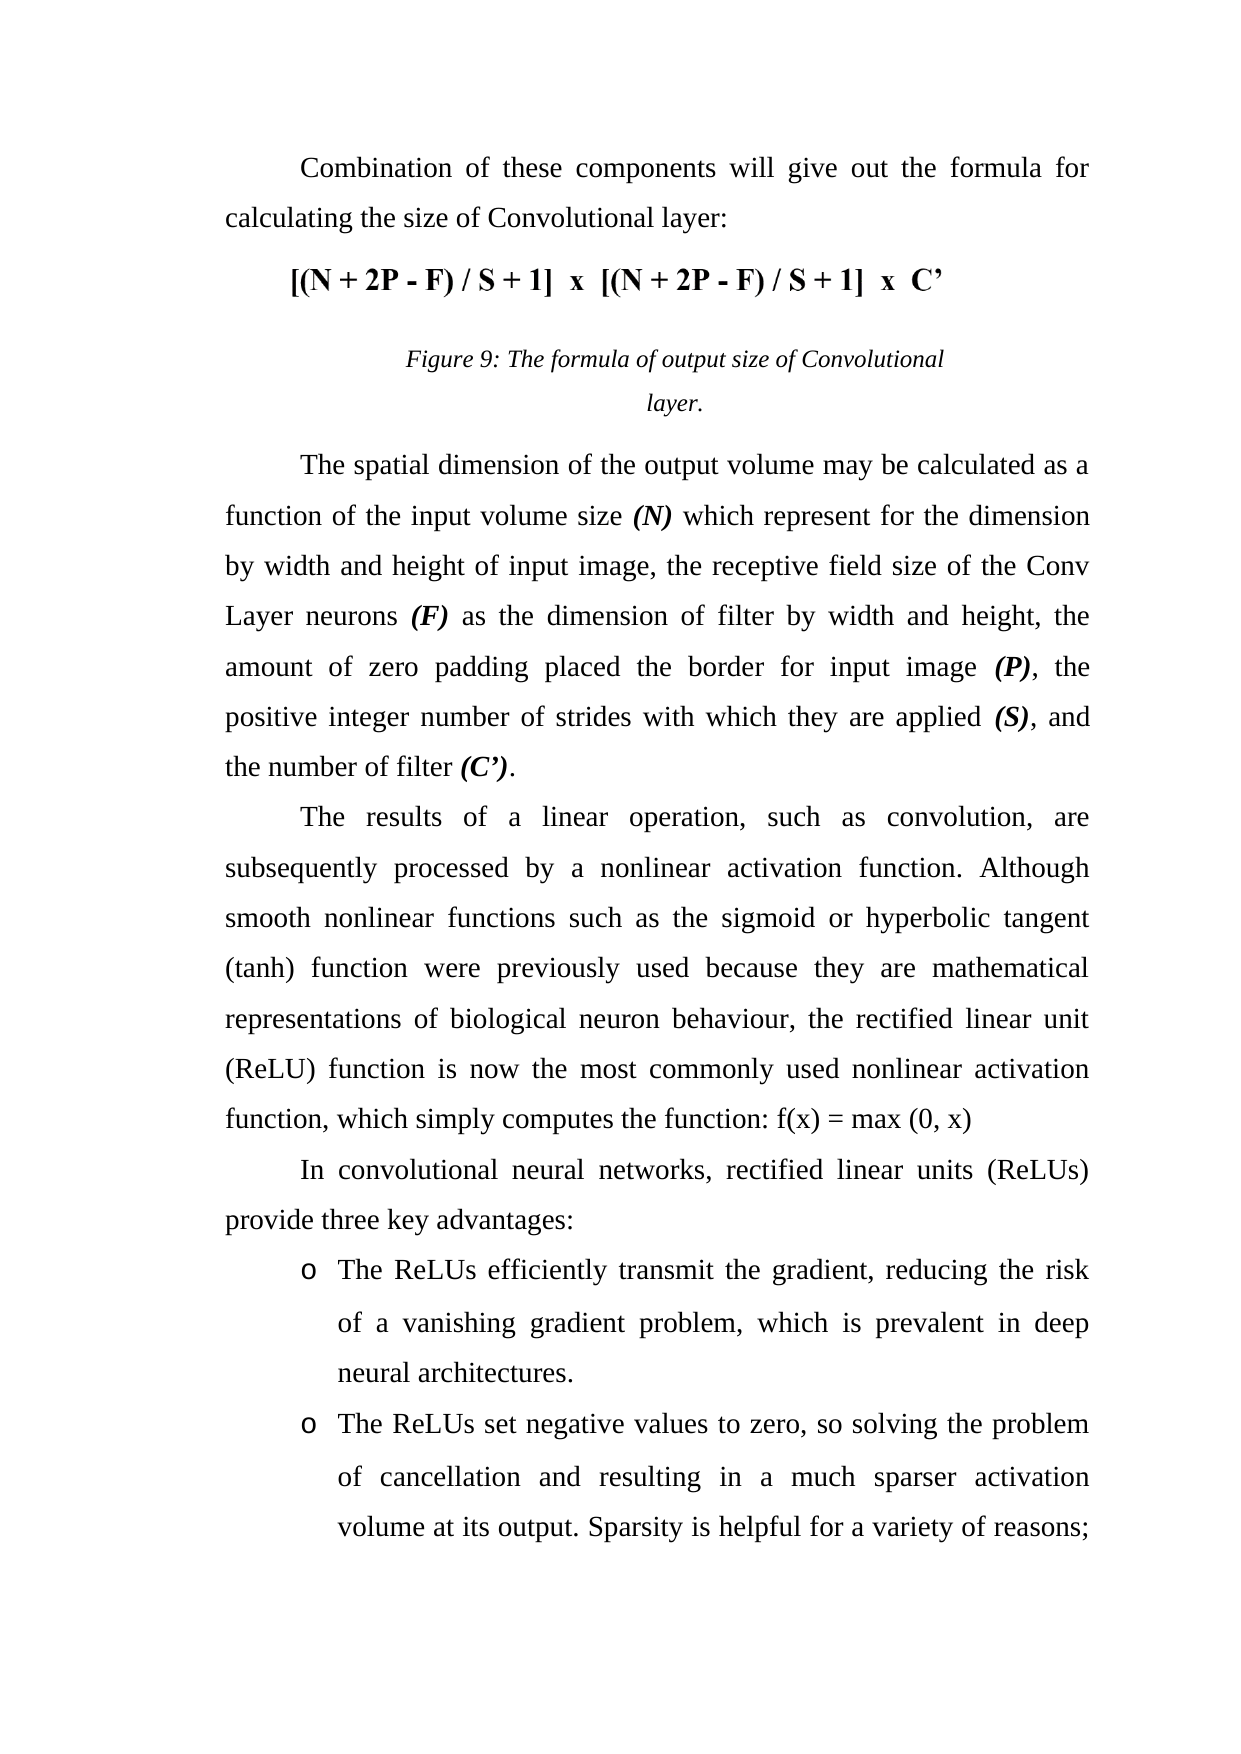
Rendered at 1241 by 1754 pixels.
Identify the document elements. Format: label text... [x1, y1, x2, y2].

list In convolutional neural networks, rectified linear units (ReLUs) provide three key advantages: [225, 1152, 1090, 1236]
list Combination of these components will give out the formula for calculating the size of Convolutional layer: [225, 150, 1090, 234]
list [300, 1406, 1090, 1542]
list The spatial dimension of the output volume may be calculated as a function of the input volume size (N) which represent for the dimension by width and height of input image, the receptive field size of the Conv Layer neurons (F) as the dimension of filter by width and height, the amount of zero padding placed the border for input image (P), the positive integer number of strides with which they are applied (S), and the number of filter (C’). [225, 447, 1090, 783]
list The ReLUs efficiently transmit the gradient, reducing the risk of a vanishing gradient problem, which is prevalent in deep neural architectures. [300, 1252, 1090, 1389]
picture [277, 250, 963, 314]
list The results of a linear operation, such as convolution, are subsequently processed by a nonlinear activation function. Although smooth nonlinear functions such as the sigmoid or hyperbolic tangent (tanh) function were previously used because they are mathematical representations of biological neuron behaviour, the rectified linear unit (ReLU) function is now the most commonly used nonlinear activation function, which simply computes the function: f(x) = max (0, x) [225, 799, 1090, 1135]
text Figure 9: The formula of output size of Convolutional layer. [375, 344, 975, 416]
